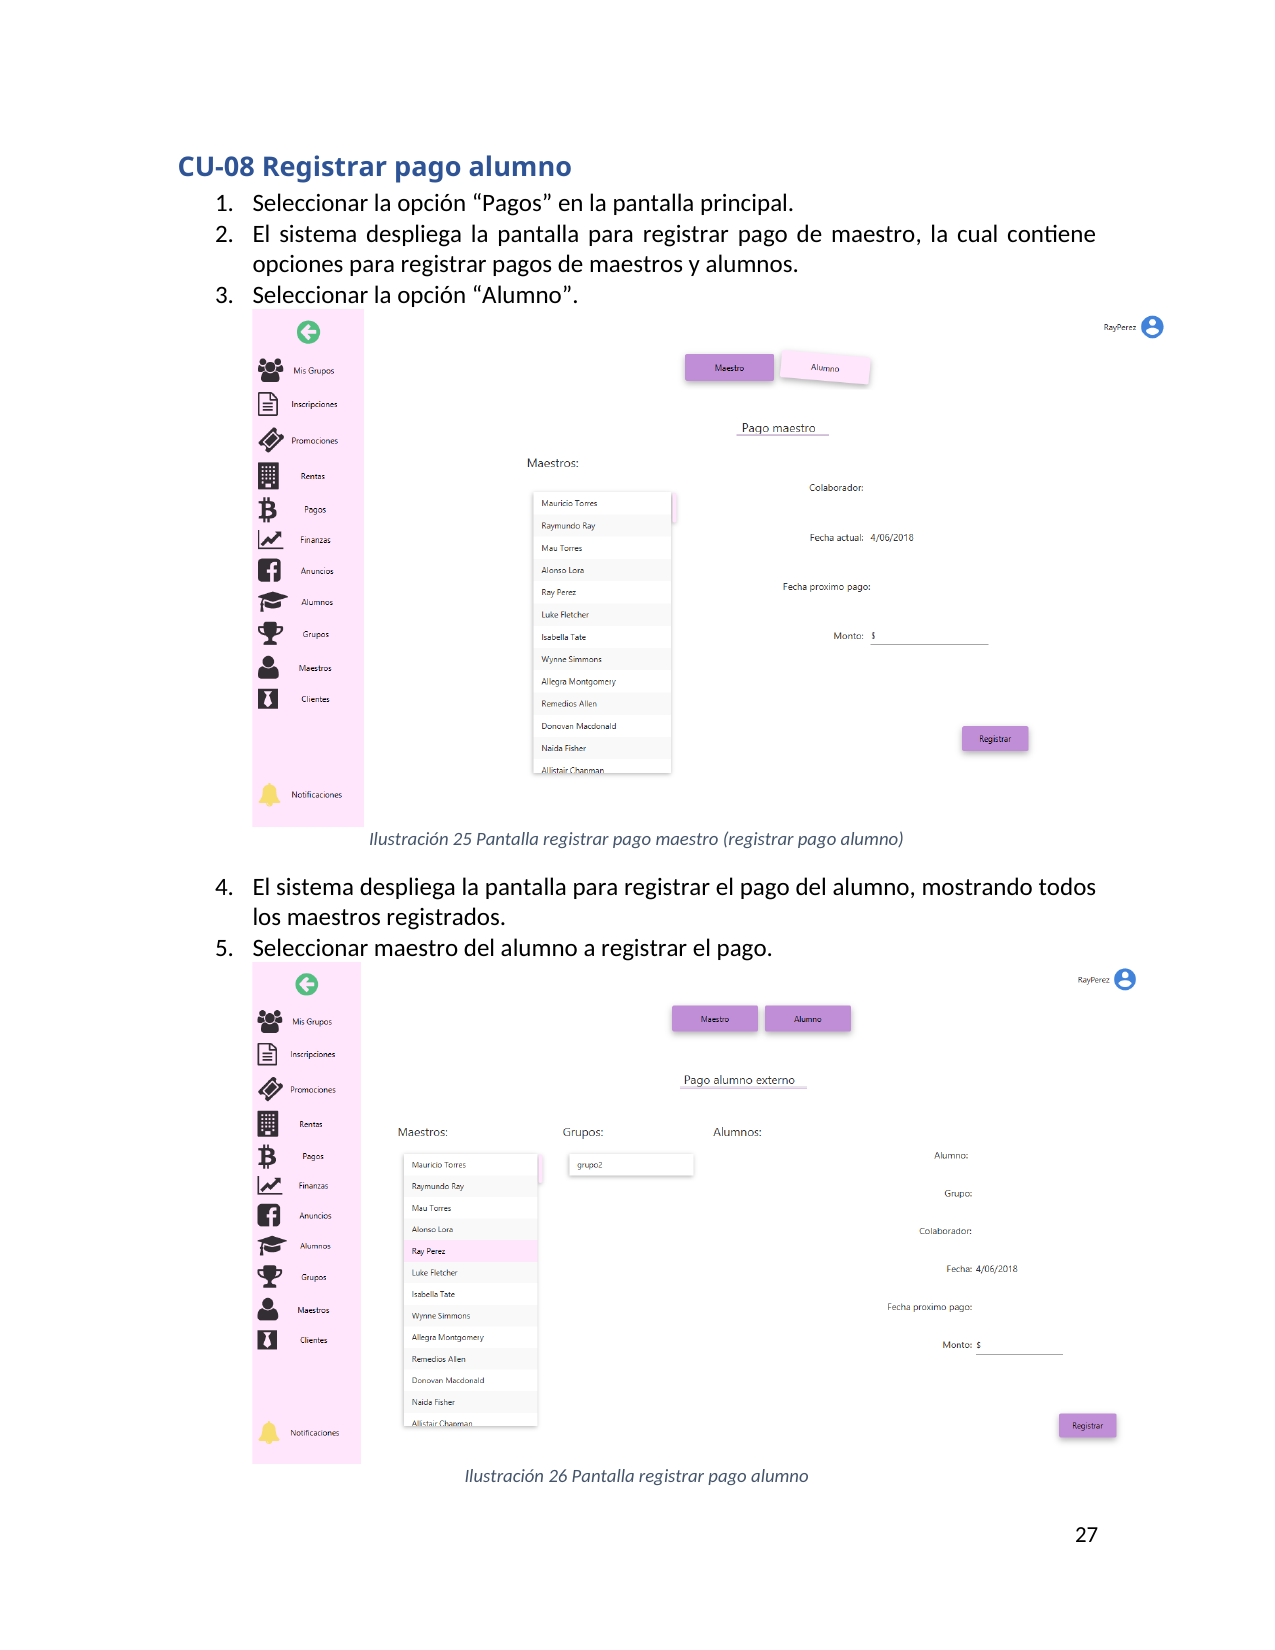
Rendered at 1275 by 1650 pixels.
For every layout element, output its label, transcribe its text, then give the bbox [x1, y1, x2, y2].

text Ilustración 25 Pantalla registrar pago maestro (registrar pago alumno) [177, 827, 1098, 850]
picture [252, 309, 1173, 827]
picture [252, 962, 1145, 1464]
list El sistema despliega la pantalla para registrar el pago del alumno, mostrando todos los maestros registrados. [215, 871, 1098, 932]
list El sistema despliega la pantalla para registrar pago de maestro, la cual contiene opciones para registrar pagos de maestros y alumnos. [215, 218, 1098, 279]
list Seleccionar la opción “Alumno”. [215, 279, 1098, 309]
text Ilustración 26 Pantalla registrar pago alumno [177, 1464, 1098, 1487]
list Seleccionar maestro del alumno a registrar el pago. [215, 932, 1098, 962]
subtitle CU-08 Registrar pago alumno [177, 148, 1098, 184]
list Seleccionar la opción “Pagos” en la pantalla principal. [215, 187, 1098, 218]
